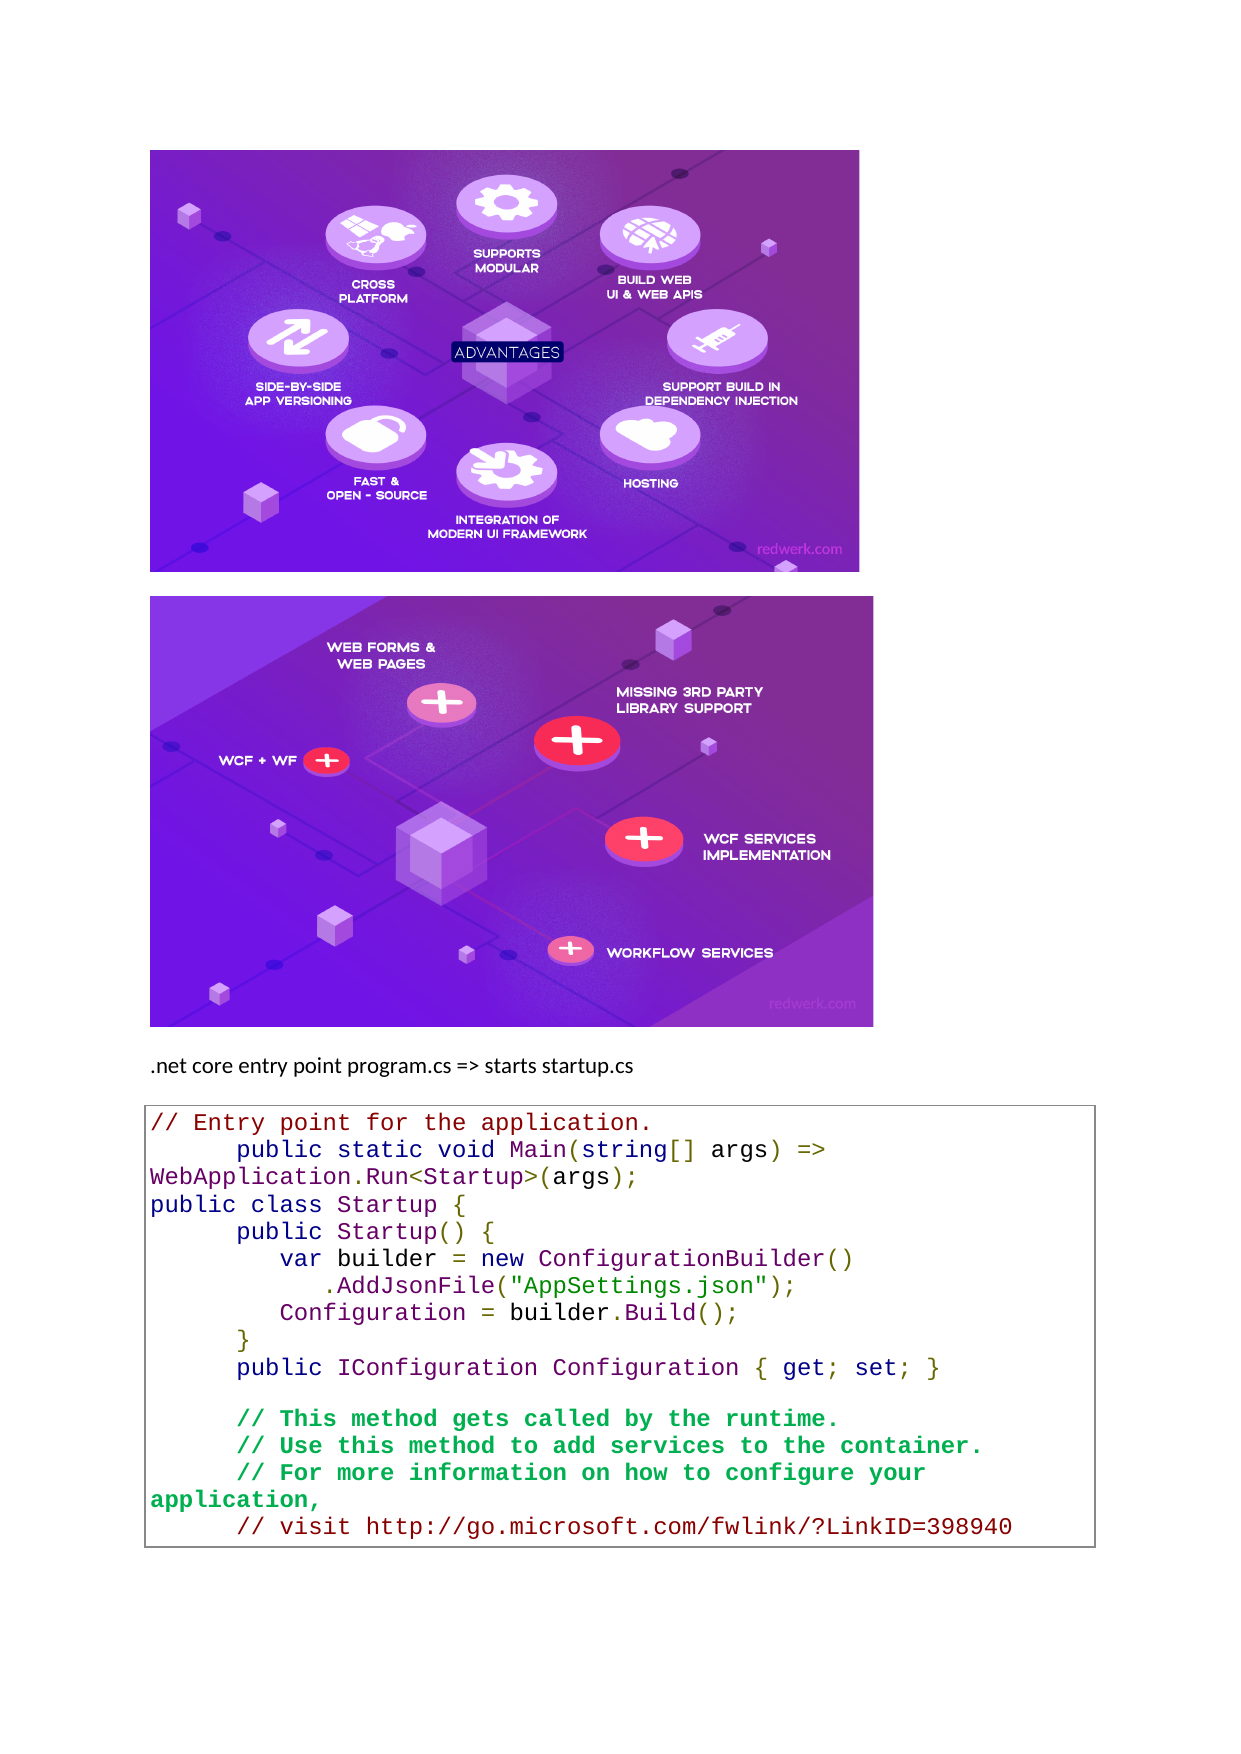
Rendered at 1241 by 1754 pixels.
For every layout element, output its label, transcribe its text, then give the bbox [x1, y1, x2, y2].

text .AddJsonFile("AppSettings.json"); [150, 1273, 1090, 1301]
text public Startup() { [150, 1219, 1090, 1246]
text // visit http://go.microsoft.com/fwlink/?LinkID=398940 [146, 1509, 1094, 1546]
text // Use this method to add services to the container. [150, 1433, 1090, 1460]
text public IConfiguration Configuration { get; set; } [150, 1355, 1090, 1382]
text // Entry point for the application. [146, 1106, 1094, 1138]
text public class Startup { [150, 1192, 1090, 1219]
text } [150, 1328, 1090, 1355]
text // This method gets called by the runtime. [150, 1406, 1090, 1433]
picture [150, 150, 860, 572]
picture [150, 596, 874, 1027]
text .net core entry point program.cs => starts startup.cs [150, 1052, 1090, 1080]
text public static void Main(string[] args) => WebApplication.Run<Startup>(args); [150, 1138, 1090, 1192]
text var builder = new ConfigurationBuilder() [150, 1246, 1090, 1273]
text // For more information on how to configure your application, [150, 1460, 1090, 1509]
text Configuration = builder.Build(); [150, 1301, 1090, 1328]
